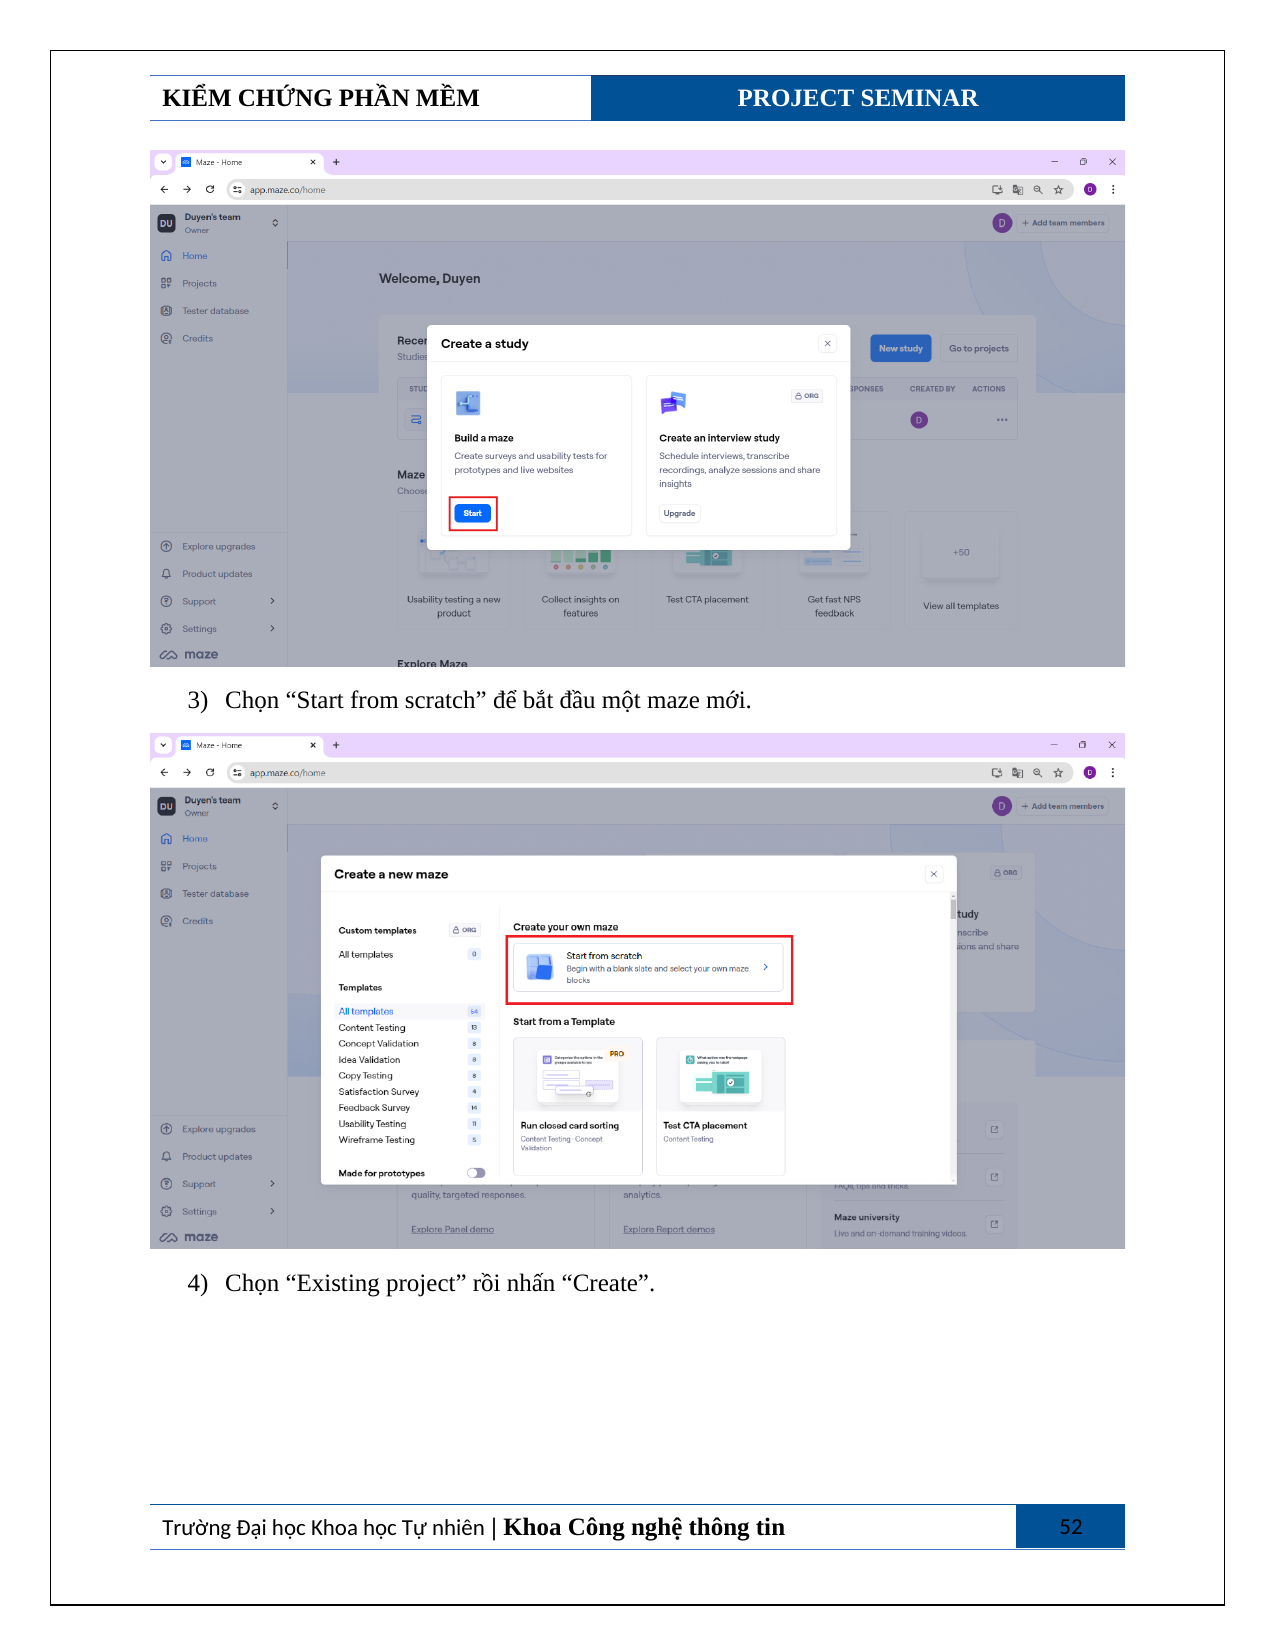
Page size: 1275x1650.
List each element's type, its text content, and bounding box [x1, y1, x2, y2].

picture [150, 733, 1125, 1249]
list Chọn “Existing project” rồi nhấn “Create”. [187, 1268, 1125, 1296]
list Chọn “Start from scratch” để bắt đầu một maze mới. [187, 685, 1125, 714]
picture [150, 150, 1125, 667]
